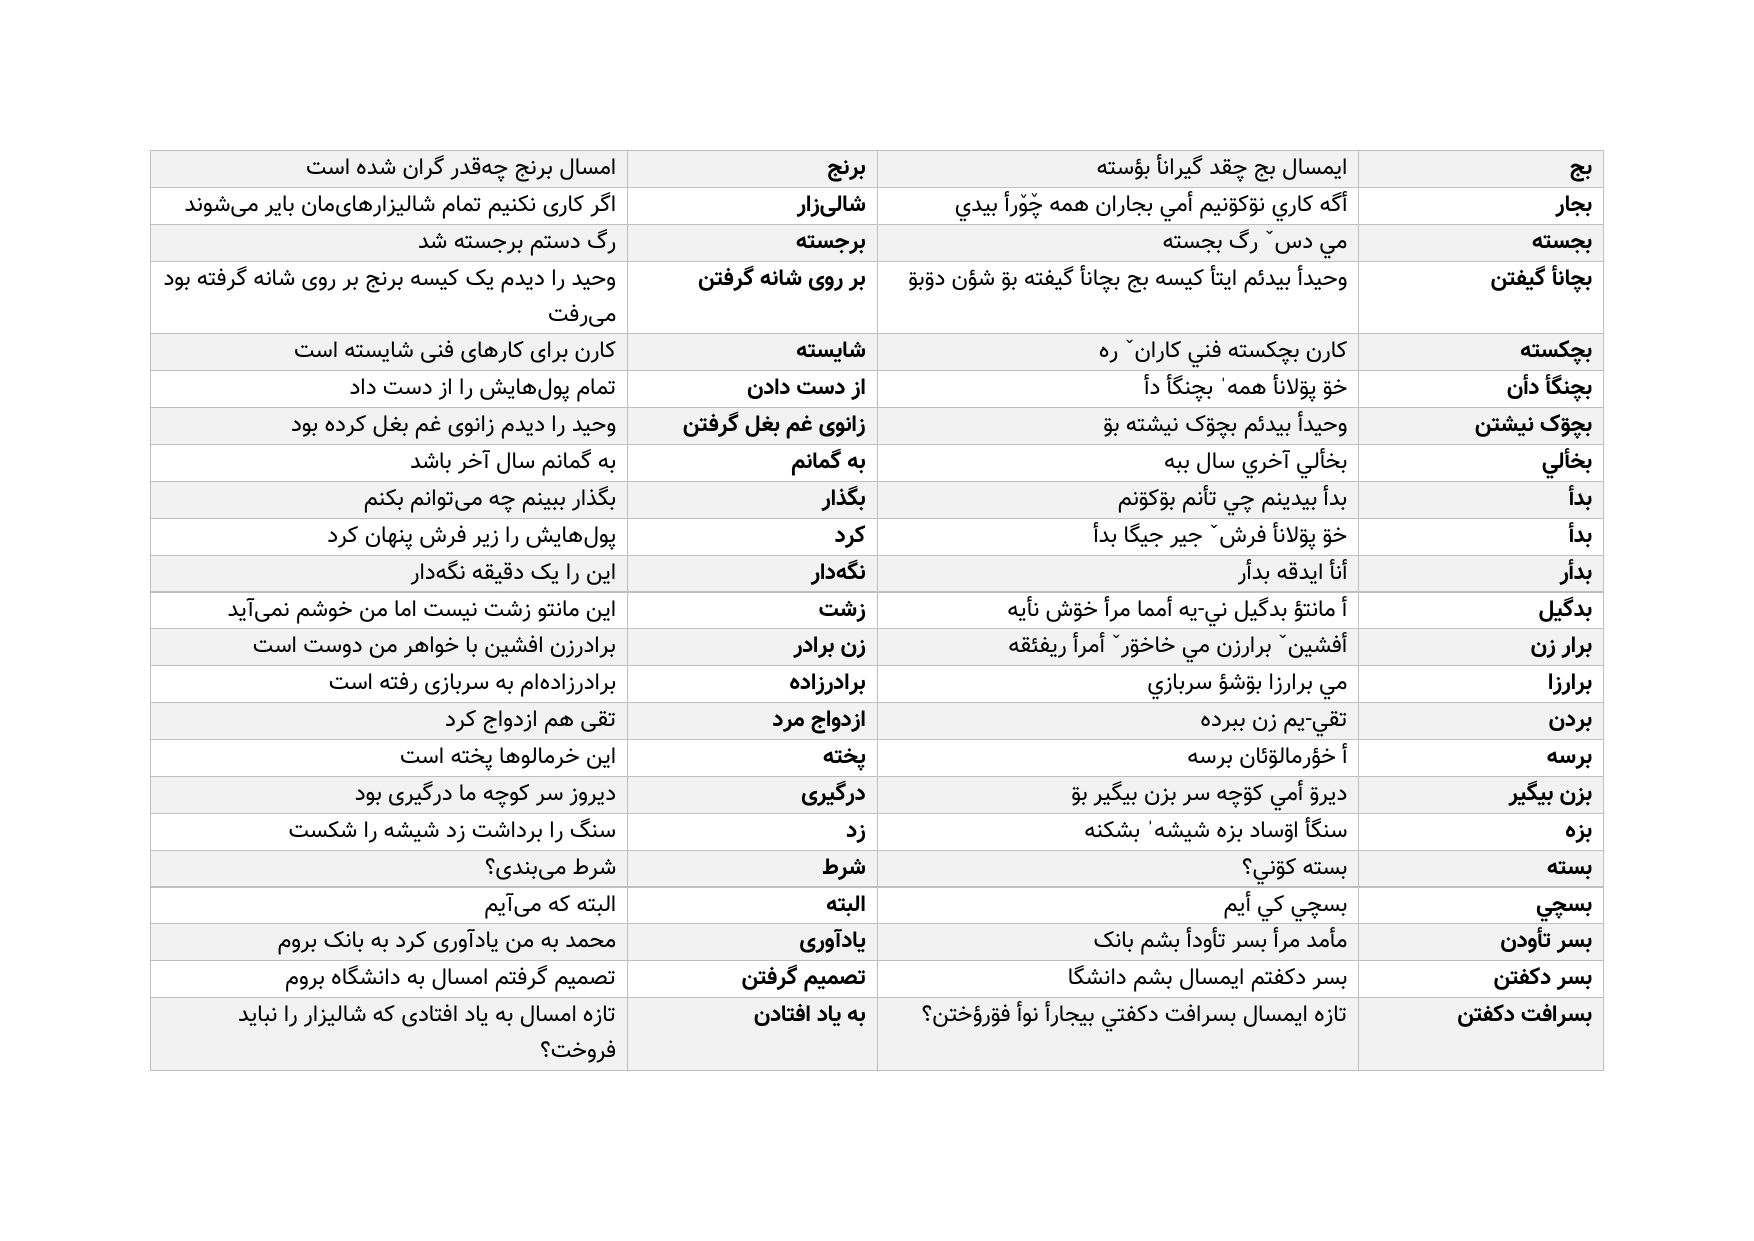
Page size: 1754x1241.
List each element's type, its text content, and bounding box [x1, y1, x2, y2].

table_cell بچنگأ دأن [1359, 371, 1603, 407]
table_cell بگذار ببينم چه مى‌توانم بکنم [151, 482, 627, 518]
table_cell بج [1359, 151, 1603, 187]
table_cell نگه‌دار [628, 556, 877, 591]
table_cell اين را يک دقيقه نگه‌دار [151, 556, 627, 591]
table_cell شرط [628, 851, 877, 886]
table_cell پول‌هايش را زير فرش پنهان کرد [151, 519, 627, 554]
table_cell أ خؤرمالۊئان برسه [878, 740, 1358, 776]
table_cell برنج [628, 151, 877, 187]
table_cell اين خرمالوها پخته است [151, 740, 627, 776]
table_cell درگيرى [628, 777, 877, 813]
table_cell اگر کارى نکنيم تمام شاليزارهاى‌مان باير مى‌شوند [151, 188, 627, 224]
table_cell ازدواج مرد [628, 703, 877, 739]
table_cell بسر دکفتن [1359, 961, 1603, 997]
table_cell بردن [1359, 703, 1603, 739]
table_cell شرط مى‌بندى؟ [151, 851, 627, 886]
table_cell برادرزاده [628, 666, 877, 702]
table_cell وحيدأ بيدئم بچۊک نيشته بۊ [878, 408, 1358, 444]
table_cell يادآورى [628, 924, 877, 960]
table_cell وحيدأ بيدئم ايتأ کيسه بج بچانأ گيفته بۊ شؤن دۊبۊ [878, 262, 1358, 333]
table_cell تصميم گرفتم امسال به دانشگاه بروم [151, 961, 627, 997]
table_cell بچکسته [1359, 334, 1603, 370]
table_cell بدأ [1359, 482, 1603, 518]
table_cell ديروز سر کوچه ما درگيرى بود [151, 777, 627, 813]
table_cell برار زن [1359, 629, 1603, 665]
table_cell أنأ ايدقه بدأر [878, 556, 1358, 591]
table_cell تقي-يم زن ببرده [878, 703, 1358, 739]
table_cell بسته کۊني؟ [878, 851, 1358, 886]
table_cell بجسته [1359, 225, 1603, 261]
table_cell بسته [1359, 851, 1603, 886]
table_cell أ مانتؤ بدگيل ني-يه أمما مرأ خۊش نأيه [878, 593, 1358, 628]
table_cell مي دسˇ رگ بجسته [878, 225, 1358, 261]
table_cell رگ دستم برجسته شد [151, 225, 627, 261]
table_cell بدگيل [1359, 593, 1603, 628]
table_cell أفشينˇ برارزن مي خاخۊرˇ أمرأ ريفئقه [878, 629, 1358, 665]
table_cell کارن بچکسته فني کارانˇ ره [878, 334, 1358, 370]
table_cell البته که مى‌آيم [151, 888, 627, 923]
table_cell اين مانتو زشت نيست اما من خوشم نمى‌آيد [151, 593, 627, 628]
table_cell کارن براى کارهاى فنى شايسته است [151, 334, 627, 370]
table_cell تازه امسال به ياد افتادى که شاليزار را نبايد فروخت؟ [151, 998, 627, 1070]
table_cell سنگأ اۊساد بزه شيشهˈ بشکنه [878, 814, 1358, 849]
table_cell به گمانم [628, 445, 877, 481]
table_cell مي برارزا بۊشؤ سربازي [878, 666, 1358, 702]
table_cell برسه [1359, 740, 1603, 776]
table_cell بسرافت دکفتن [1359, 998, 1603, 1070]
table_cell بچۊک نيشتن [1359, 408, 1603, 444]
table_cell به گمانم سال آخر باشد [151, 445, 627, 481]
table_cell بجار [1359, 188, 1603, 224]
table_cell بسر دکفتم ايمسال بشم دانشگا [878, 961, 1358, 997]
table_cell کرد [628, 519, 877, 554]
table_cell شالى‌زار [628, 188, 877, 224]
table_cell شايسته [628, 334, 877, 370]
table_cell برادرزاده‌ام به سربازى رفته است [151, 666, 627, 702]
table_cell تصميم گرفتن [628, 961, 877, 997]
table_cell تمام پول‌هايش را از دست داد [151, 371, 627, 407]
table_cell ايمسال بج چقد گيرانأ بؤسته [878, 151, 1358, 187]
table_cell بگذار [628, 482, 877, 518]
table_cell مأمد مرأ بسر تأودأ بشم بانک [878, 924, 1358, 960]
table_cell بسچي [1359, 888, 1603, 923]
table_cell محمد به من يادآورى کرد به بانک بروم [151, 924, 627, 960]
table_cell زشت [628, 593, 877, 628]
table_cell خۊ پۊلانأ فرشˇ جير جيگا بدأ [878, 519, 1358, 554]
table_cell بخألي [1359, 445, 1603, 481]
table_cell بچانأ گيفتن [1359, 262, 1603, 333]
table_cell امسال برنج چه‌قدر گران شده است [151, 151, 627, 187]
table_cell از دست دادن [628, 371, 877, 407]
table_cell برارزا [1359, 666, 1603, 702]
table_cell برجسته [628, 225, 877, 261]
table_cell بدأ بيدينم چي تأنم بۊکۊنم [878, 482, 1358, 518]
table_cell بسر تأودن [1359, 924, 1603, 960]
table_cell زانوى غم بغل گرفتن [628, 408, 877, 444]
table_cell پخته [628, 740, 877, 776]
table_cell أگه کاري نۊکۊنيم أمي بجاران همه چٚوٚرأ بيدي [878, 188, 1358, 224]
table_cell زن برادر [628, 629, 877, 665]
table_cell به ياد افتادن [628, 998, 877, 1070]
table_cell تقى هم ازدواج کرد [151, 703, 627, 739]
table_cell بدأ [1359, 519, 1603, 554]
table_cell بر روى شانه گرفتن [628, 262, 877, 333]
table_cell بزه [1359, 814, 1603, 849]
table_cell ديرۊ أمي کۊچه سر بزن بيگير بۊ [878, 777, 1358, 813]
table_cell وحيد را ديدم يک کيسه برنج بر روى شانه گرفته بود مى‌رفت [151, 262, 627, 333]
table_cell بخألي آخري سال ببه [878, 445, 1358, 481]
table_cell بزن بيگير [1359, 777, 1603, 813]
table_cell البته [628, 888, 877, 923]
table_cell تازه ايمسال بسرافت دکفتي بيجارأ نوأ فۊرؤختن؟ [878, 998, 1358, 1070]
table_cell سنگ را برداشت زد شيشه را شکست [151, 814, 627, 849]
table_cell خۊ پۊلانأ همهˈ بچنگأ دأ [878, 371, 1358, 407]
table_cell برادرزن افشين با خواهر من دوست است [151, 629, 627, 665]
table_cell وحيد را ديدم زانوى غم بغل کرده بود [151, 408, 627, 444]
table_cell بدأر [1359, 556, 1603, 591]
table_cell زد [628, 814, 877, 849]
table_cell بسچي کي أيم [878, 888, 1358, 923]
